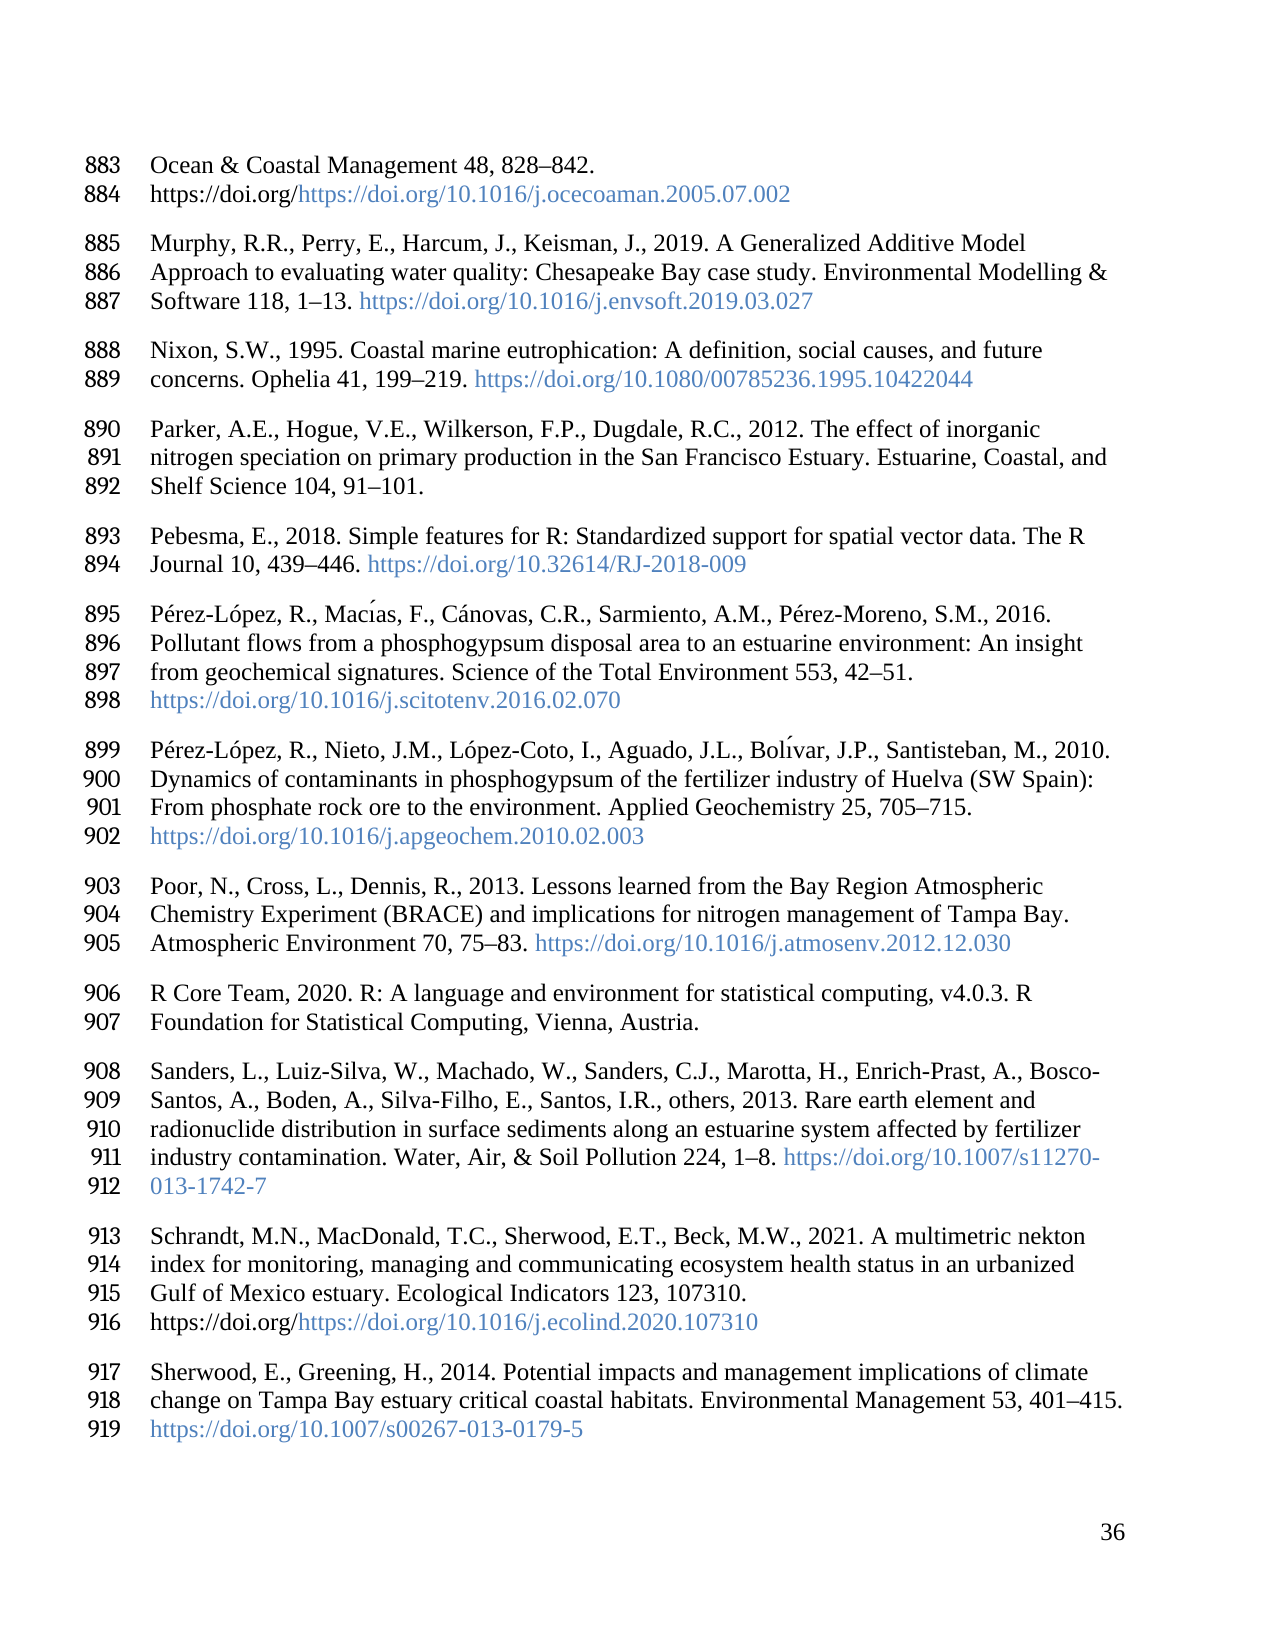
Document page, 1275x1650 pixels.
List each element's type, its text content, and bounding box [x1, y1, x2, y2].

text R Core Team, 2020. R: A language and environment for statistical computing, v4.0.3. R Foundation for Statistical Computing, Vienna, Austria. [150, 978, 1125, 1035]
text Schrandt, M.N., MacDonald, T.C., Sherwood, E.T., Beck, M.W., 2021. A multimetric nekton index for monitoring, managing and communicating ecosystem health status in an urbanized Gulf of Mexico estuary. Ecological Indicators 123, 107310. https://doi.org/https://doi.org/10.1016/j.ecolind.2020.107310 [150, 1221, 1125, 1336]
text Murphy, R.R., Perry, E., Harcum, J., Keisman, J., 2019. A Generalized Additive Model Approach to evaluating water quality: Chesapeake Bay case study. Environmental Modelling & Software 118, 1–13. https://doi.org/10.1016/j.envsoft.2019.03.027 [150, 228, 1125, 314]
text Pérez-López, R., Macı́as, F., Cánovas, C.R., Sarmiento, A.M., Pérez-Moreno, S.M., 2016. Pollutant flows from a phosphogypsum disposal area to an estuarine environment: An insight from geochemical signatures. Science of the Total Environment 553, 42–51. https://doi.org/10.1016/j.scitotenv.2016.02.070 [150, 599, 1125, 714]
text Parker, A.E., Hogue, V.E., Wilkerson, F.P., Dugdale, R.C., 2012. The effect of inorganic nitrogen speciation on primary production in the San Francisco Estuary. Estuarine, Coastal, and Shelf Science 104, 91–101. [150, 414, 1125, 500]
text Pérez-López, R., Nieto, J.M., López-Coto, I., Aguado, J.L., Bolı́var, J.P., Santisteban, M., 2010. Dynamics of contaminants in phosphogypsum of the fertilizer industry of Huelva (SW Spain): From phosphate rock ore to the environment. Applied Geochemistry 25, 705–715. https://doi.org/10.1016/j.apgeochem.2010.02.003 [150, 735, 1125, 850]
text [150, 150, 1125, 207]
text Sherwood, E., Greening, H., 2014. Potential impacts and management implications of climate change on Tampa Bay estuary critical coastal habitats. Environmental Management 53, 401–415. https://doi.org/10.1007/s00267-013-0179-5 [150, 1357, 1125, 1443]
text Pebesma, E., 2018. Simple features for R: Standardized support for spatial vector data. The R Journal 10, 439–446. https://doi.org/10.32614/RJ-2018-009 [150, 521, 1125, 578]
text Poor, N., Cross, L., Dennis, R., 2013. Lessons learned from the Bay Region Atmospheric Chemistry Experiment (BRACE) and implications for nitrogen management of Tampa Bay. Atmospheric Environment 70, 75–83. https://doi.org/10.1016/j.atmosenv.2012.12.030 [150, 871, 1125, 957]
text Sanders, L., Luiz-Silva, W., Machado, W., Sanders, C.J., Marotta, H., Enrich-Prast, A., Bosco-Santos, A., Boden, A., Silva-Filho, E., Santos, I.R., others, 2013. Rare earth element and radionuclide distribution in surface sediments along an estuarine system affected by fertilizer industry contamination. Water, Air, & Soil Pollution 224, 1–8. https://doi.org/10.1007/s11270-013-1742-7 [150, 1056, 1125, 1200]
text Nixon, S.W., 1995. Coastal marine eutrophication: A definition, social causes, and future concerns. Ophelia 41, 199–219. https://doi.org/10.1080/00785236.1995.10422044 [150, 335, 1125, 393]
